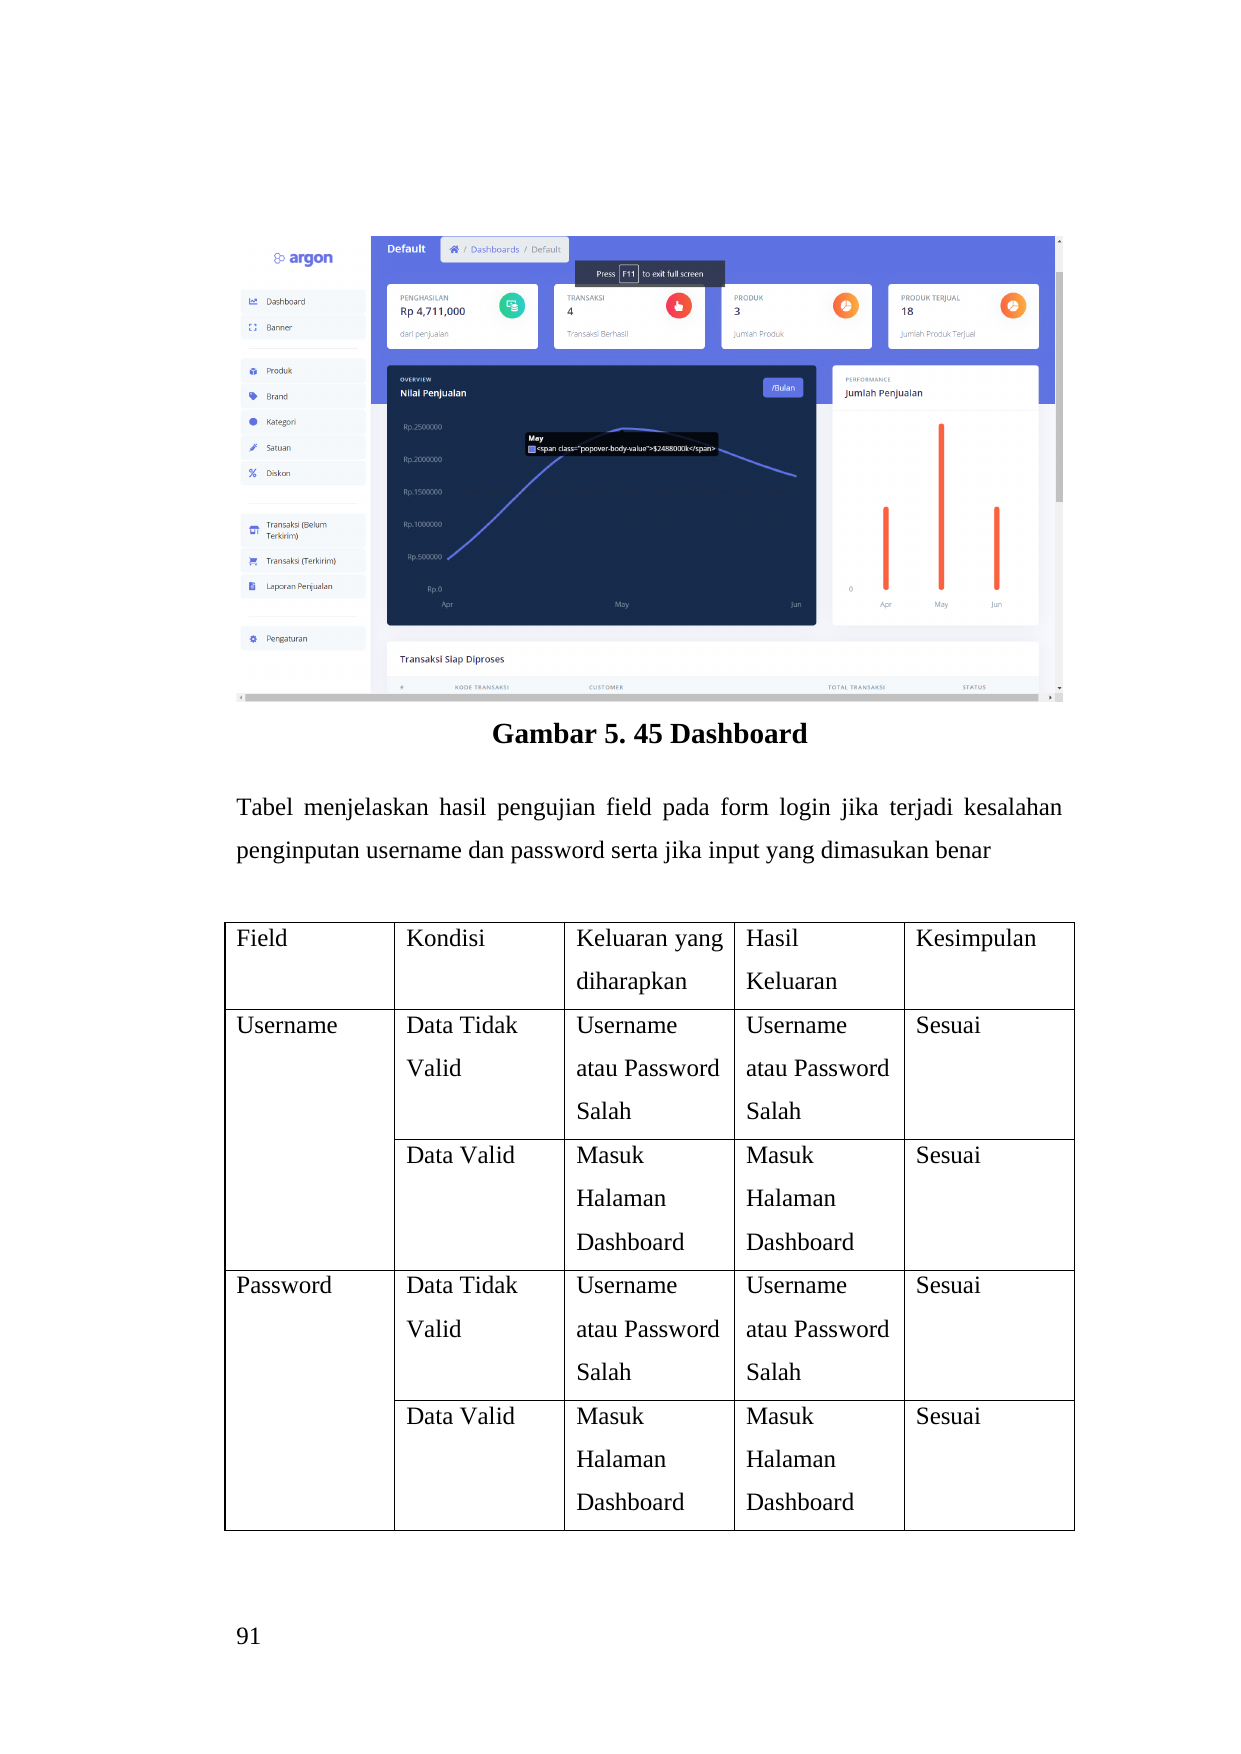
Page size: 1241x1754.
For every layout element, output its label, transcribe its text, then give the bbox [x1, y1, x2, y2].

table_cell Data Tidak Valid [395, 1010, 564, 1139]
table_cell Sesuai [905, 1010, 1074, 1139]
table_cell Masuk Halaman Dashboard [735, 1401, 904, 1530]
text Tabel menjelaskan hasil pengujian field pada form login jika terjadi kesalahan penginputan username dan password serta jika input yang dimasukan benar [236, 792, 1063, 864]
table_cell Password [226, 1271, 394, 1530]
table_header Kondisi [395, 923, 564, 1009]
table_header Keluaran yang diharapkan [565, 923, 734, 1009]
picture [236, 236, 1063, 702]
table_cell Username atau Password Salah [565, 1010, 734, 1139]
table_cell Data Valid [395, 1140, 564, 1269]
table_cell Username atau Password Salah [735, 1010, 904, 1139]
table_cell Masuk Halaman Dashboard [565, 1140, 734, 1269]
table_header Hasil Keluaran [735, 923, 904, 1009]
table_cell Username atau Password Salah [735, 1271, 904, 1400]
table_cell Data Valid [395, 1401, 564, 1530]
table_cell Masuk Halaman Dashboard [565, 1401, 734, 1530]
table_cell Data Tidak Valid [395, 1271, 564, 1400]
table_cell Sesuai [905, 1271, 1074, 1400]
table_header Field [226, 923, 394, 1009]
table_header Kesimpulan [905, 923, 1074, 1009]
table_cell Masuk Halaman Dashboard [735, 1140, 904, 1269]
table_cell Username atau Password Salah [565, 1271, 734, 1400]
table_cell Sesuai [905, 1401, 1074, 1530]
table_cell Sesuai [905, 1140, 1074, 1269]
table_cell Username [226, 1010, 394, 1269]
